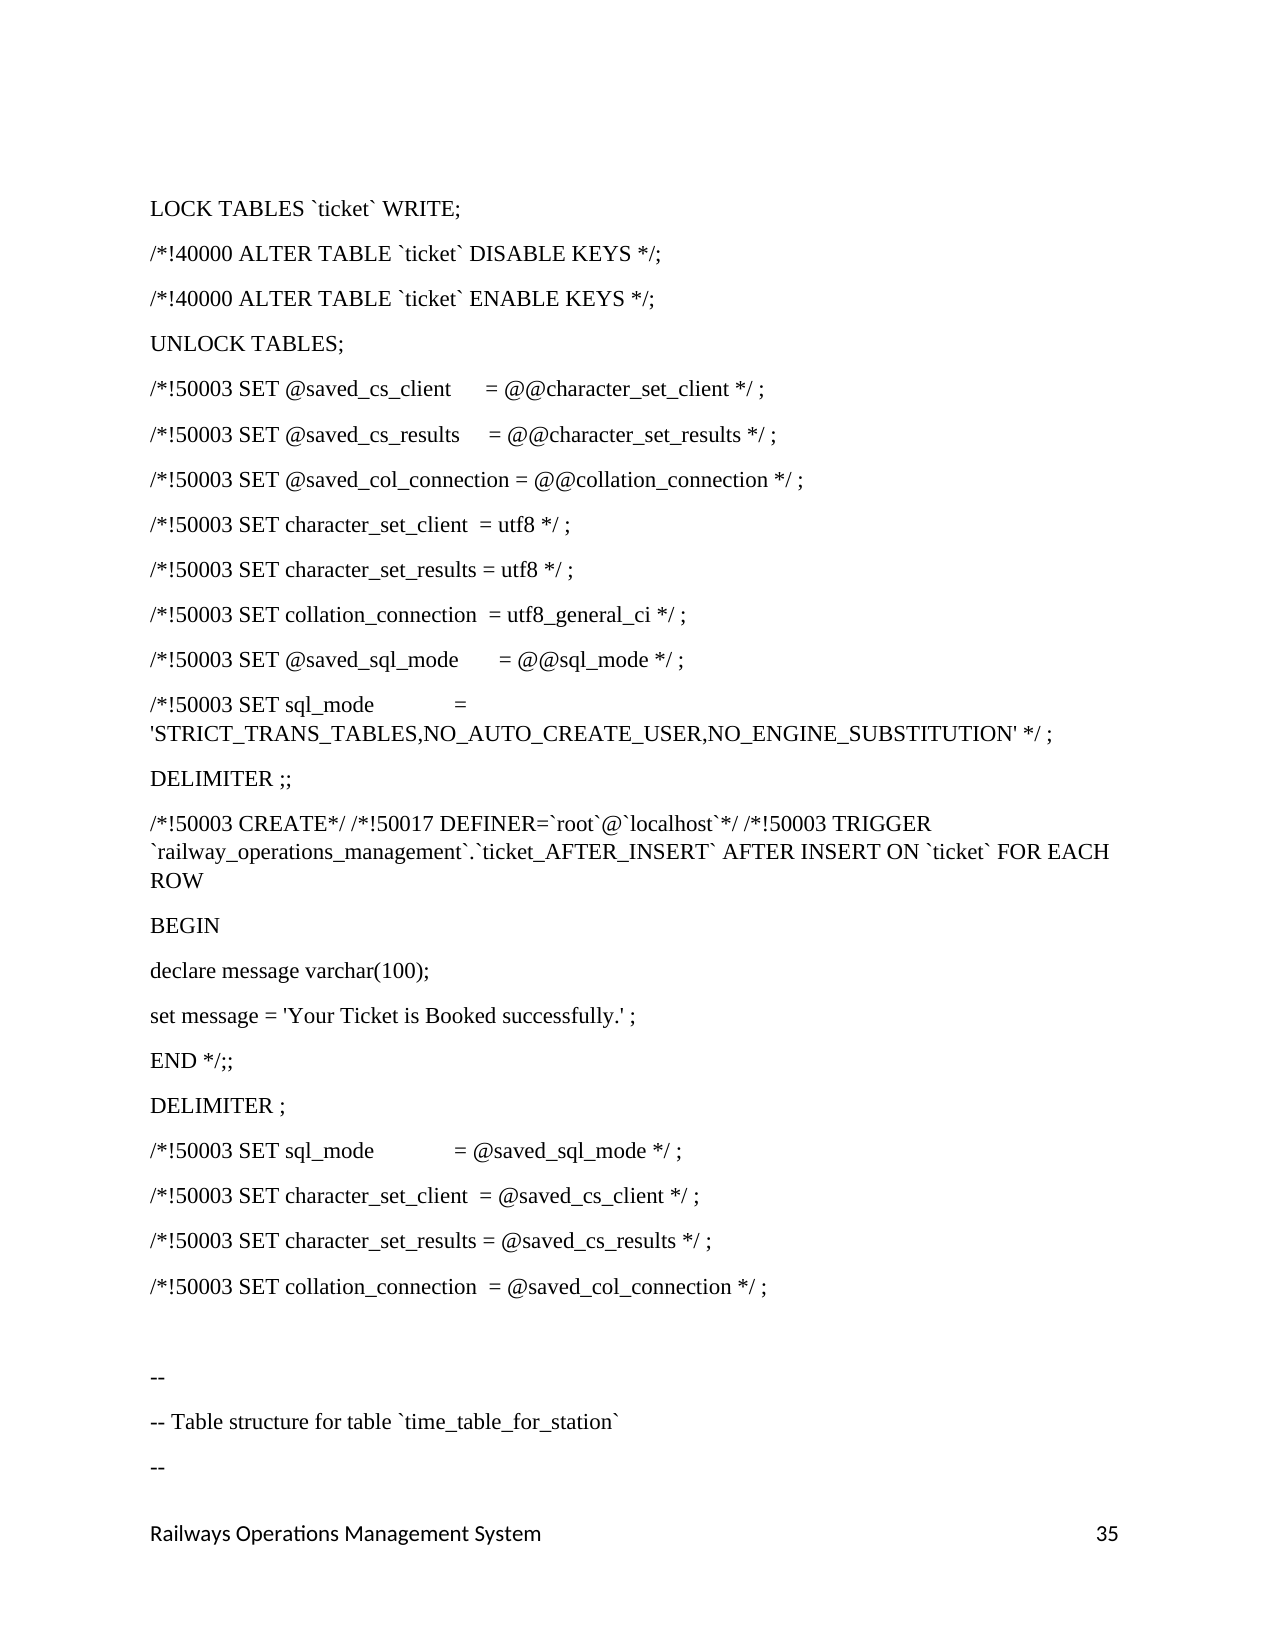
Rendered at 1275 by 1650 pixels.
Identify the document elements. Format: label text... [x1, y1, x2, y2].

text UNLOCK TABLES; [150, 330, 1125, 357]
text DELIMITER ;; [150, 765, 1125, 791]
text LOCK TABLES `ticket` WRITE; [150, 195, 1125, 221]
text -- [150, 1363, 1125, 1389]
text /*!50003 SET @saved_cs_results = @@character_set_results */ ; [150, 421, 1125, 447]
text BEGIN [150, 912, 1125, 938]
text END */;; [150, 1047, 1125, 1073]
text /*!50003 SET character_set_results = utf8 */ ; [150, 556, 1125, 582]
text declare message varchar(100); [150, 957, 1125, 983]
text /*!50003 SET @saved_col_connection = @@collation_connection */ ; [150, 466, 1125, 492]
text /*!50003 SET character_set_client = @saved_cs_client */ ; [150, 1182, 1125, 1209]
text /*!50003 SET character_set_client = utf8 */ ; [150, 511, 1125, 537]
text /*!40000 ALTER TABLE `ticket` ENABLE KEYS */; [150, 285, 1125, 312]
text -- [150, 1453, 1125, 1479]
text /*!50003 SET collation_connection = utf8_general_ci */ ; [150, 601, 1125, 627]
text set message = 'Your Ticket is Booked successfully.' ; [150, 1002, 1125, 1028]
text /*!50003 SET character_set_results = @saved_cs_results */ ; [150, 1228, 1125, 1254]
text DELIMITER ; [150, 1092, 1125, 1119]
text /*!50003 SET @saved_sql_mode = @@sql_mode */ ; [150, 646, 1125, 672]
text /*!50003 CREATE*/ /*!50017 DEFINER=`root`@`localhost`*/ /*!50003 TRIGGER `railway_operations_management`.`ticket_AFTER_INSERT` AFTER INSERT ON `ticket` FOR EACH ROW [150, 810, 1125, 893]
text -- Table structure for table `time_table_for_station` [150, 1408, 1125, 1434]
text /*!50003 SET @saved_cs_client = @@character_set_client */ ; [150, 376, 1125, 402]
text /*!50003 SET collation_connection = @saved_col_connection */ ; [150, 1273, 1125, 1299]
text /*!50003 SET sql_mode = 'STRICT_TRANS_TABLES,NO_AUTO_CREATE_USER,NO_ENGINE_SUBSTITUTION' */ ; [150, 691, 1125, 746]
text /*!50003 SET sql_mode = @saved_sql_mode */ ; [150, 1137, 1125, 1164]
text /*!40000 ALTER TABLE `ticket` DISABLE KEYS */; [150, 240, 1125, 267]
